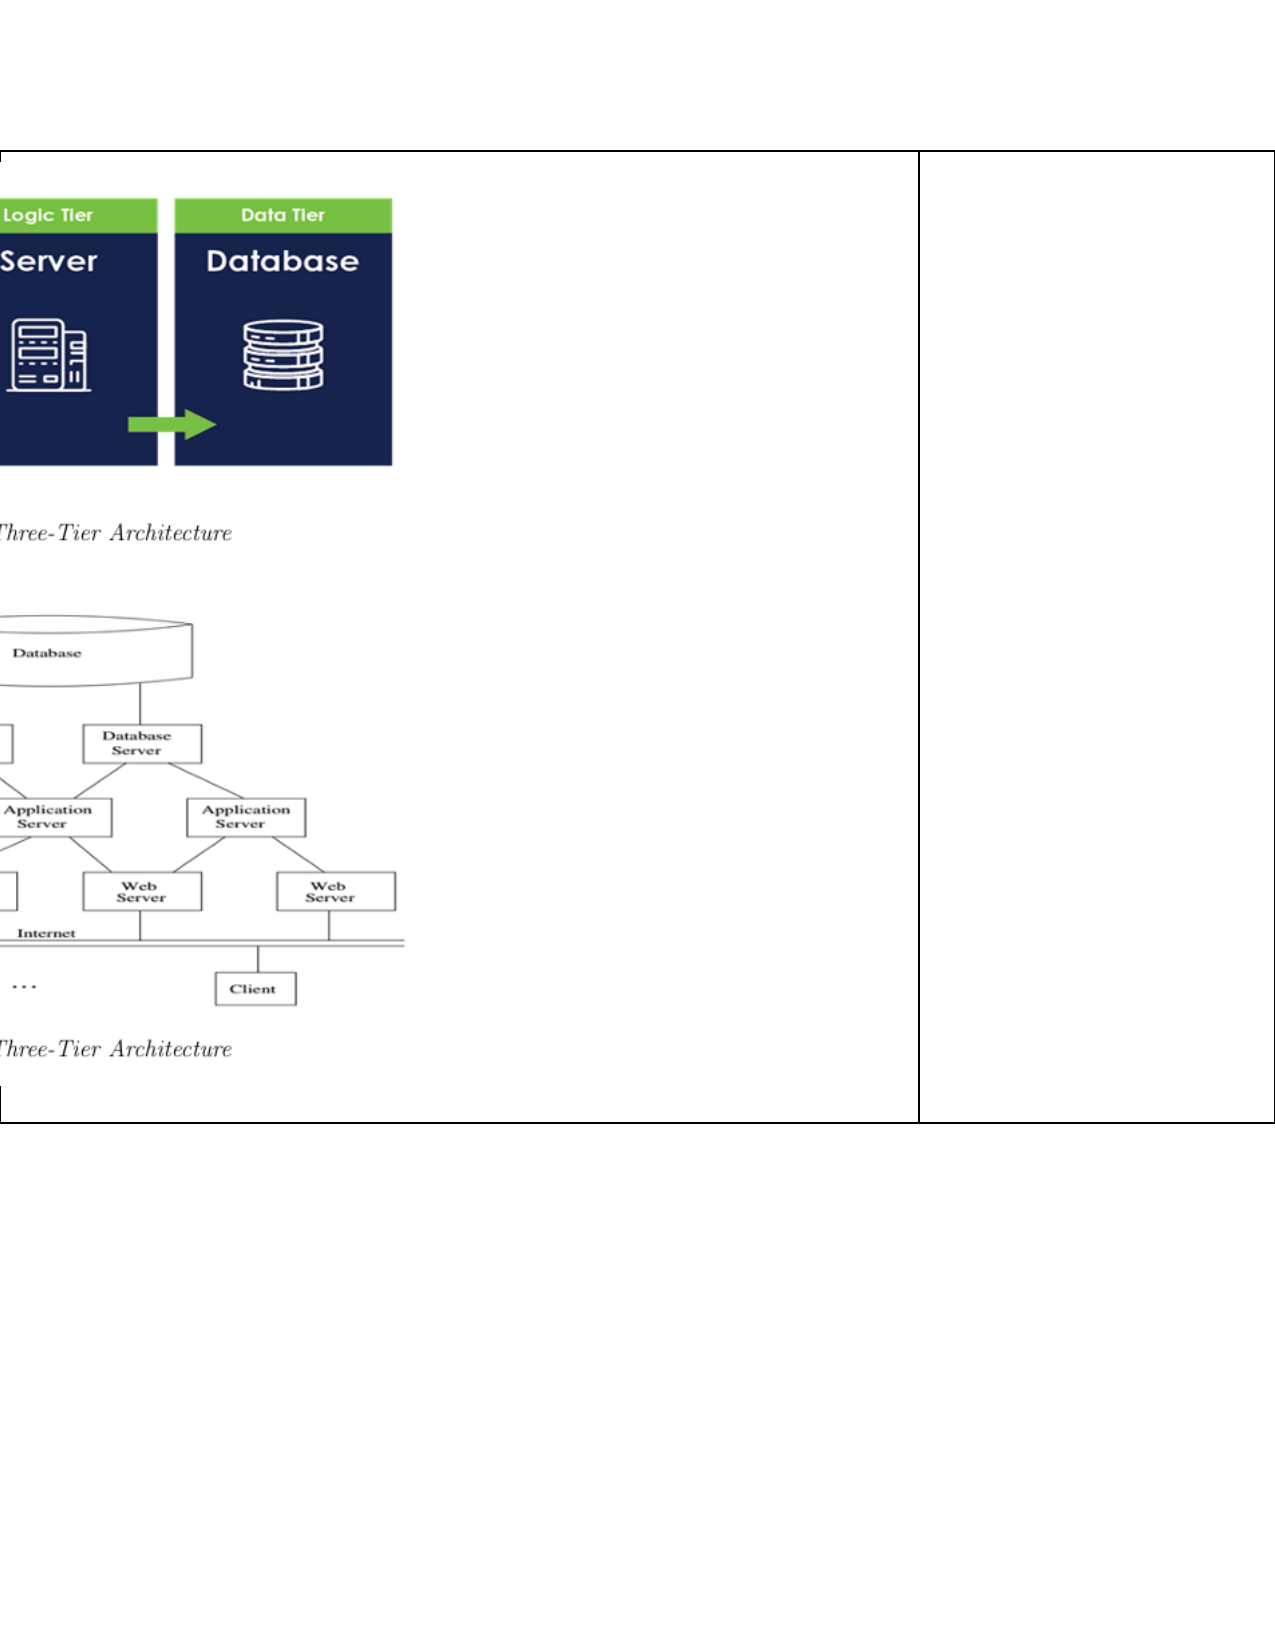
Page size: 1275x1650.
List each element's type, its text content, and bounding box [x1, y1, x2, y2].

table_cell A Plus_L02 [1, 152, 918, 1122]
table_cell [920, 152, 1274, 1122]
picture [0, 162, 550, 1086]
